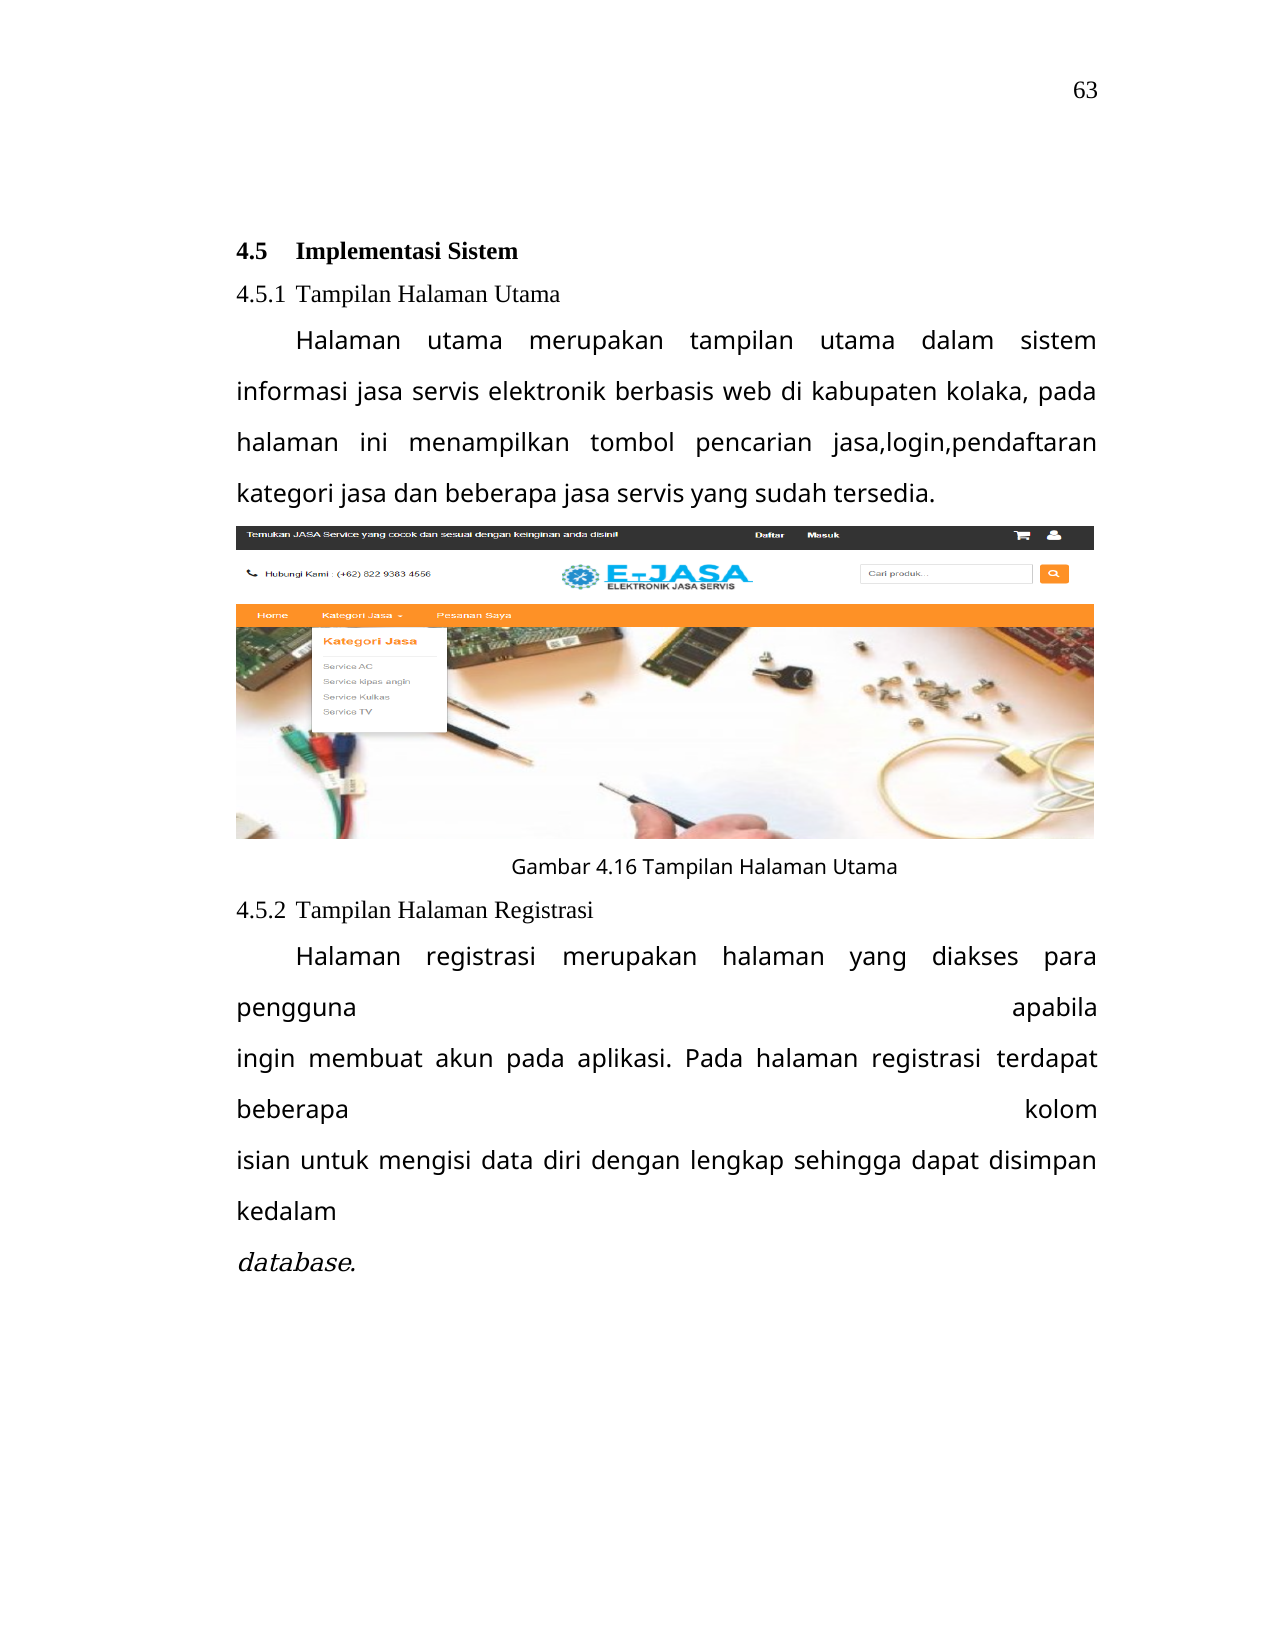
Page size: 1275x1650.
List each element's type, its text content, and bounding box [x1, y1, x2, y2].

text 4.5.1 Tampilan Halaman Utama [236, 279, 1098, 308]
text 4.5.2 Tampilan Halaman Registrasi [236, 895, 1098, 924]
picture [236, 526, 1094, 839]
text Halaman registrasi merupakan halaman yang diakses para pengguna apabila ingin membuat akun pada aplikasi. Pada halaman registrasi terdapat beberapa kolom isian untuk mengisi data diri dengan lengkap sehingga dapat disimpan kedalam database. [236, 938, 1098, 1278]
text Halaman utama merupakan tampilan utama dalam sistem informasi jasa servis elektronik berbasis web di kabupaten kolaka, pada halaman ini menampilkan tombol pencarian jasa,login,pendaftaran kategori jasa dan beberapa jasa servis yang sudah tersedia. [236, 322, 1098, 510]
text Gambar 4.16 Tampilan Halaman Utama [236, 852, 1098, 881]
text 4.5 Implementasi Sistem [236, 236, 1098, 265]
